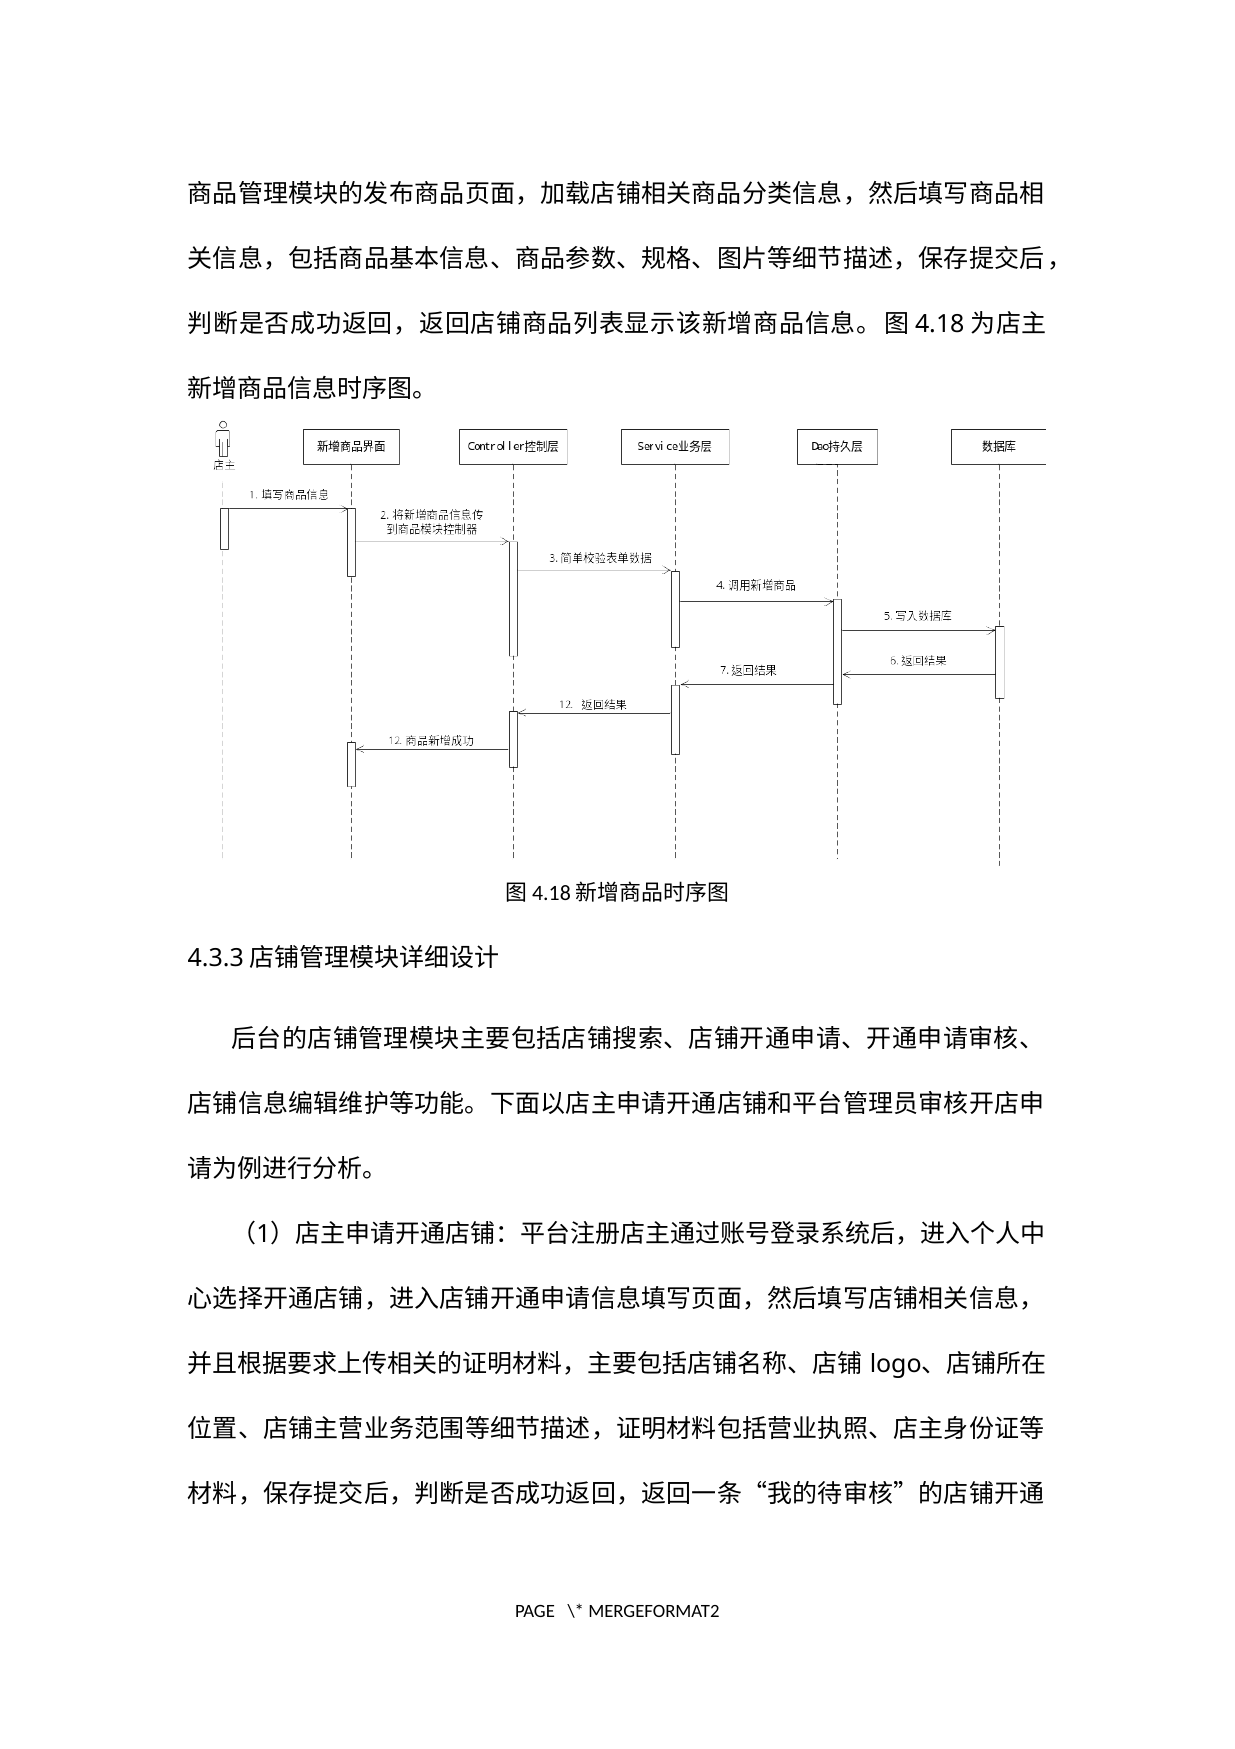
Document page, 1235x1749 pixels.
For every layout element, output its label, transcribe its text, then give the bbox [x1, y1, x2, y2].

text 4.3.3店铺管理模块详细设计 [187, 923, 1047, 988]
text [187, 159, 1047, 419]
text 后台的店铺管理模块主要包括店铺搜索、店铺开通申请、开通申请审核、店铺信息编辑维护等功能。下面以店主申请开通店铺和平台管理员审核开店申请为例进行分析。 [187, 1004, 1047, 1199]
text 图4.18 新增商品时序图 [187, 874, 1047, 907]
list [187, 1199, 1047, 1524]
